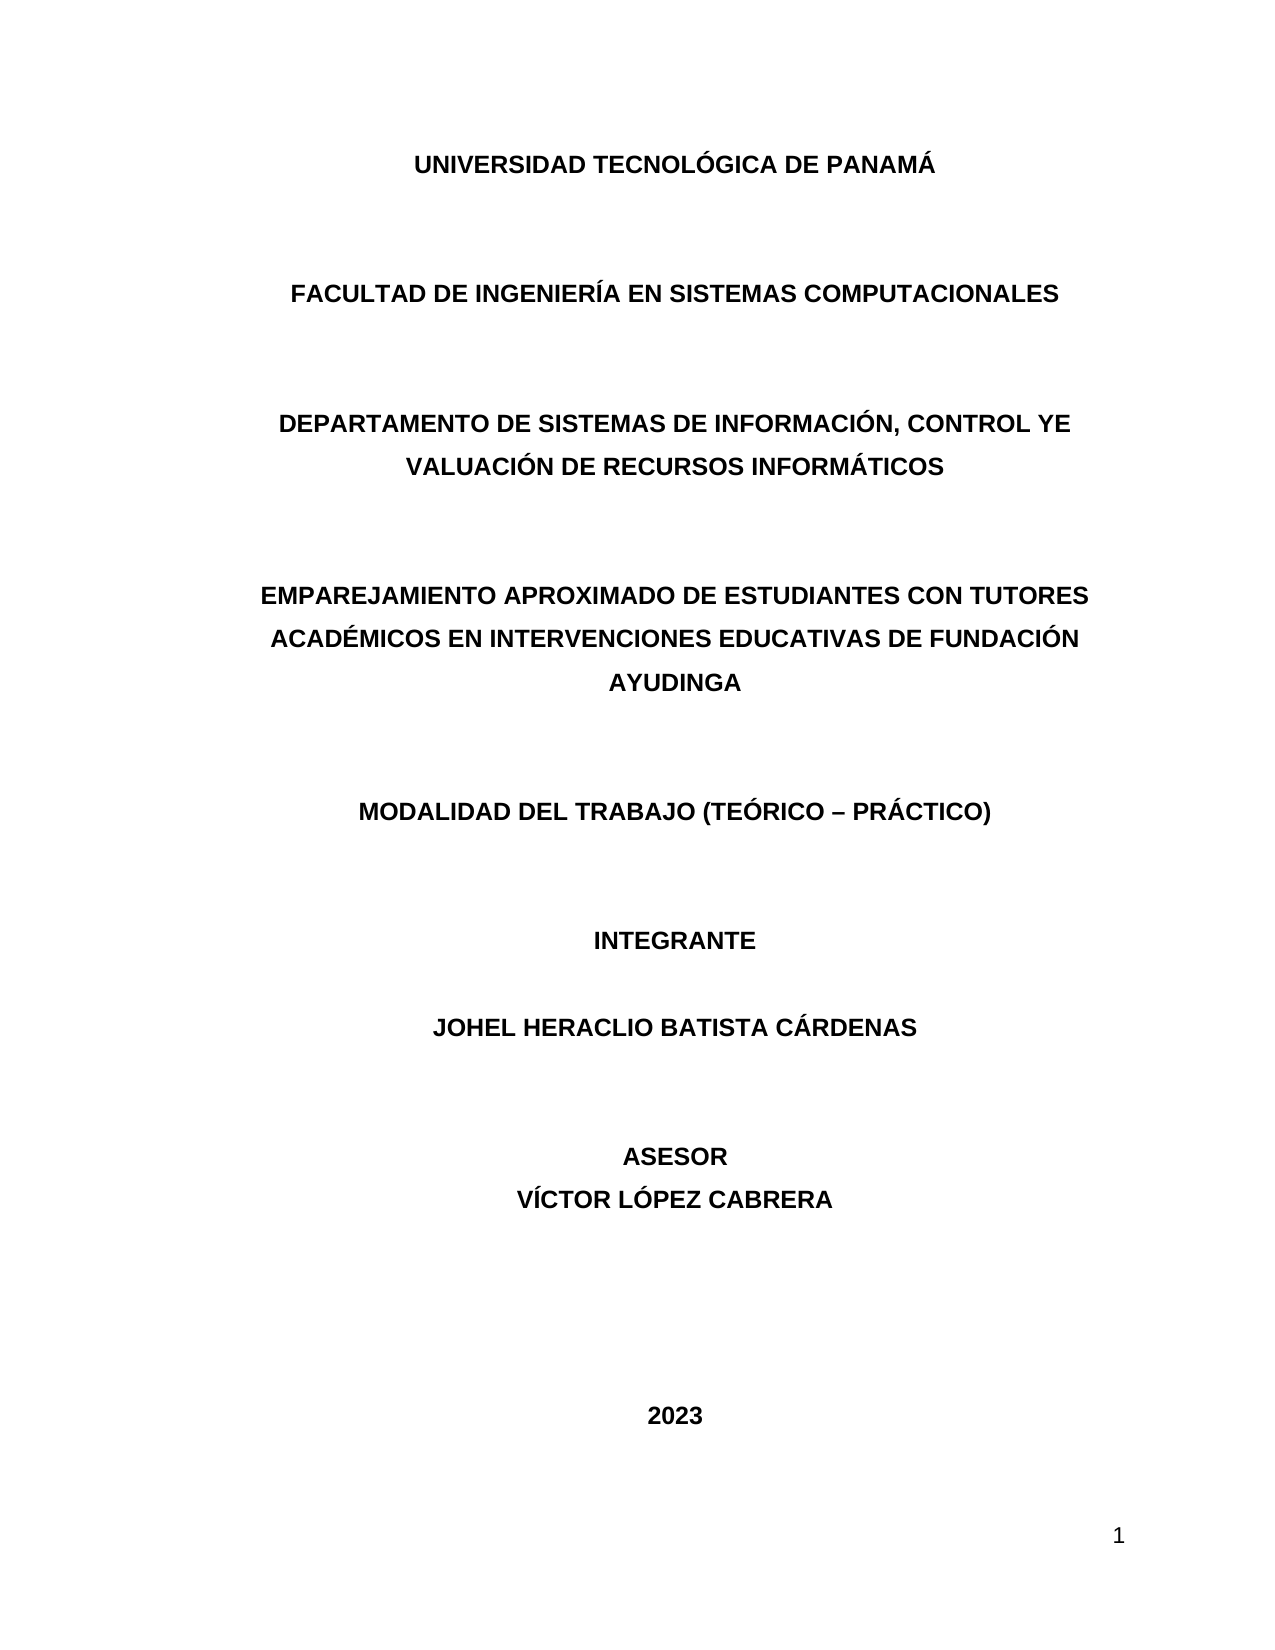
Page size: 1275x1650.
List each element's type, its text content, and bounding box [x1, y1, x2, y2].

text ASESOR [225, 1142, 1125, 1171]
text DEPARTAMENTO DE SISTEMAS DE INFORMACIÓN, CONTROL YE VALUACIÓN DE RECURSOS INFORMÁTICOS [225, 409, 1125, 481]
text EMPAREJAMIENTO APROXIMADO DE ESTUDIANTES CON TUTORES ACADÉMICOS EN INTERVENCIONES EDUCATIVAS DE FUNDACIÓN AYUDINGA [225, 581, 1125, 696]
text 2023 [225, 1401, 1125, 1429]
text JOHEL HERACLIO BATISTA CÁRDENAS [225, 1012, 1125, 1041]
text MODALIDAD DEL TRABAJO (TEÓRICO – PRÁCTICO) [225, 797, 1125, 826]
text FACULTAD DE INGENIERÍA EN SISTEMAS COMPUTACIONALES [225, 279, 1125, 308]
text UNIVERSIDAD TECNOLÓGICA DE PANAMÁ [225, 150, 1125, 179]
text INTEGRANTE [225, 926, 1125, 955]
text VÍCTOR LÓPEZ CABRERA [225, 1185, 1125, 1214]
